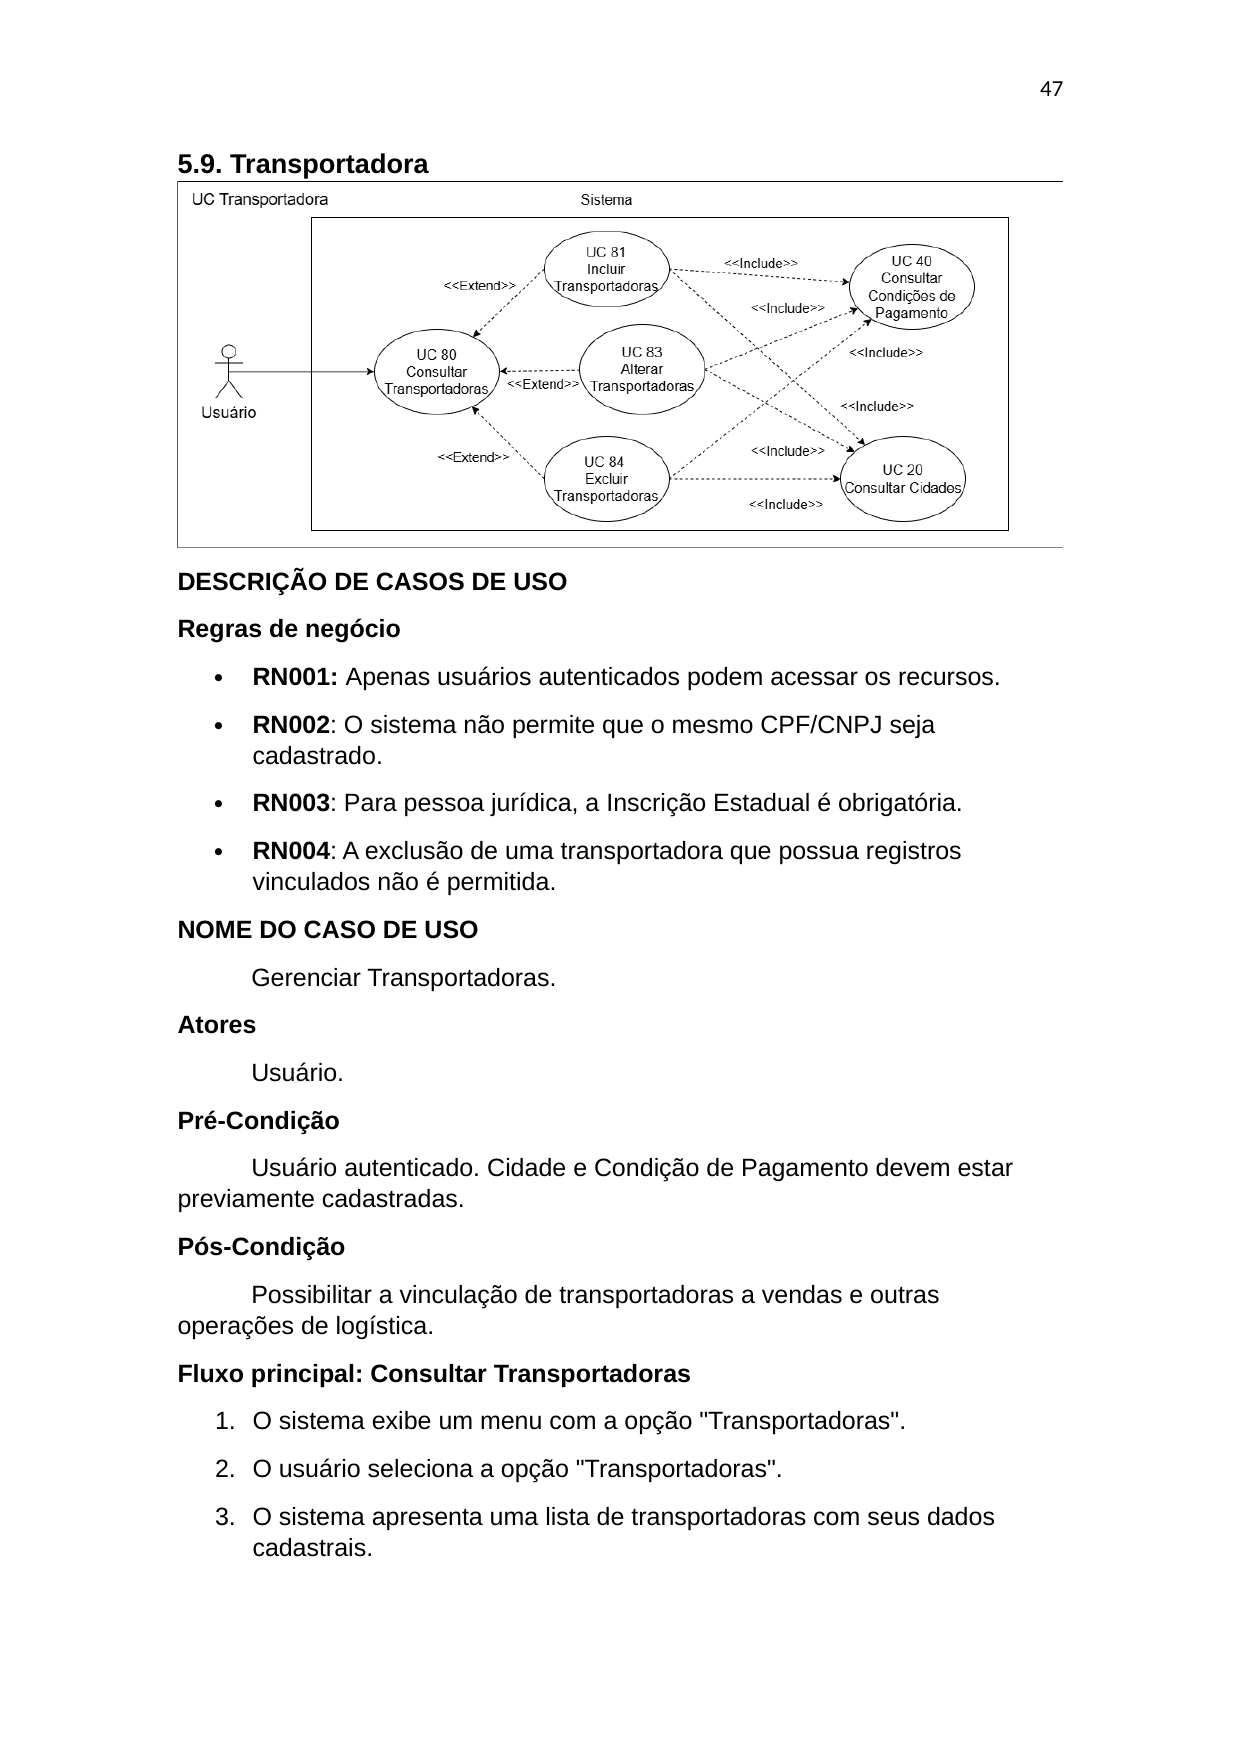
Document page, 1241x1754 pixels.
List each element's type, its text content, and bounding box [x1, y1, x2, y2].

subtitle 5.9. Transportadora [177, 148, 1063, 179]
list O usuário seleciona a opção "Transportadoras". [215, 1454, 1063, 1483]
picture [177, 181, 1063, 548]
text Usuário autenticado. Cidade e Condição de Pagamento devem estar previamente cadastradas. [177, 1153, 1063, 1213]
text Usuário. [177, 1058, 1063, 1087]
text Atores [177, 1010, 1063, 1039]
list O sistema apresenta uma lista de transportadoras com seus dados cadastrais. [215, 1502, 1063, 1562]
text Pós-Condição [177, 1232, 1063, 1261]
text Regras de negócio [177, 614, 1063, 643]
text Possibilitar a vinculação de transportadoras a vendas e outras operações de logística. [177, 1280, 1063, 1340]
list RN004: A exclusão de uma transportadora que possua registros vinculados não é permitida. [215, 836, 1063, 896]
text Pré-Condição [177, 1106, 1063, 1134]
text Gerenciar Transportadoras. [177, 963, 1063, 991]
text NOME DO CASO DE USO [177, 915, 1063, 944]
list O sistema exibe um menu com a opção "Transportadoras". [215, 1406, 1063, 1435]
list RN002: O sistema não permite que o mesmo CPF/CNPJ seja cadastrado. [215, 710, 1063, 769]
list RN001: Apenas usuários autenticados podem acessar os recursos. [215, 662, 1063, 691]
text Fluxo principal: Consultar Transportadoras [177, 1359, 1063, 1387]
text DESCRIÇÃO DE CASOS DE USO [177, 567, 1063, 595]
list RN003: Para pessoa jurídica, a Inscrição Estadual é obrigatória. [215, 788, 1063, 817]
